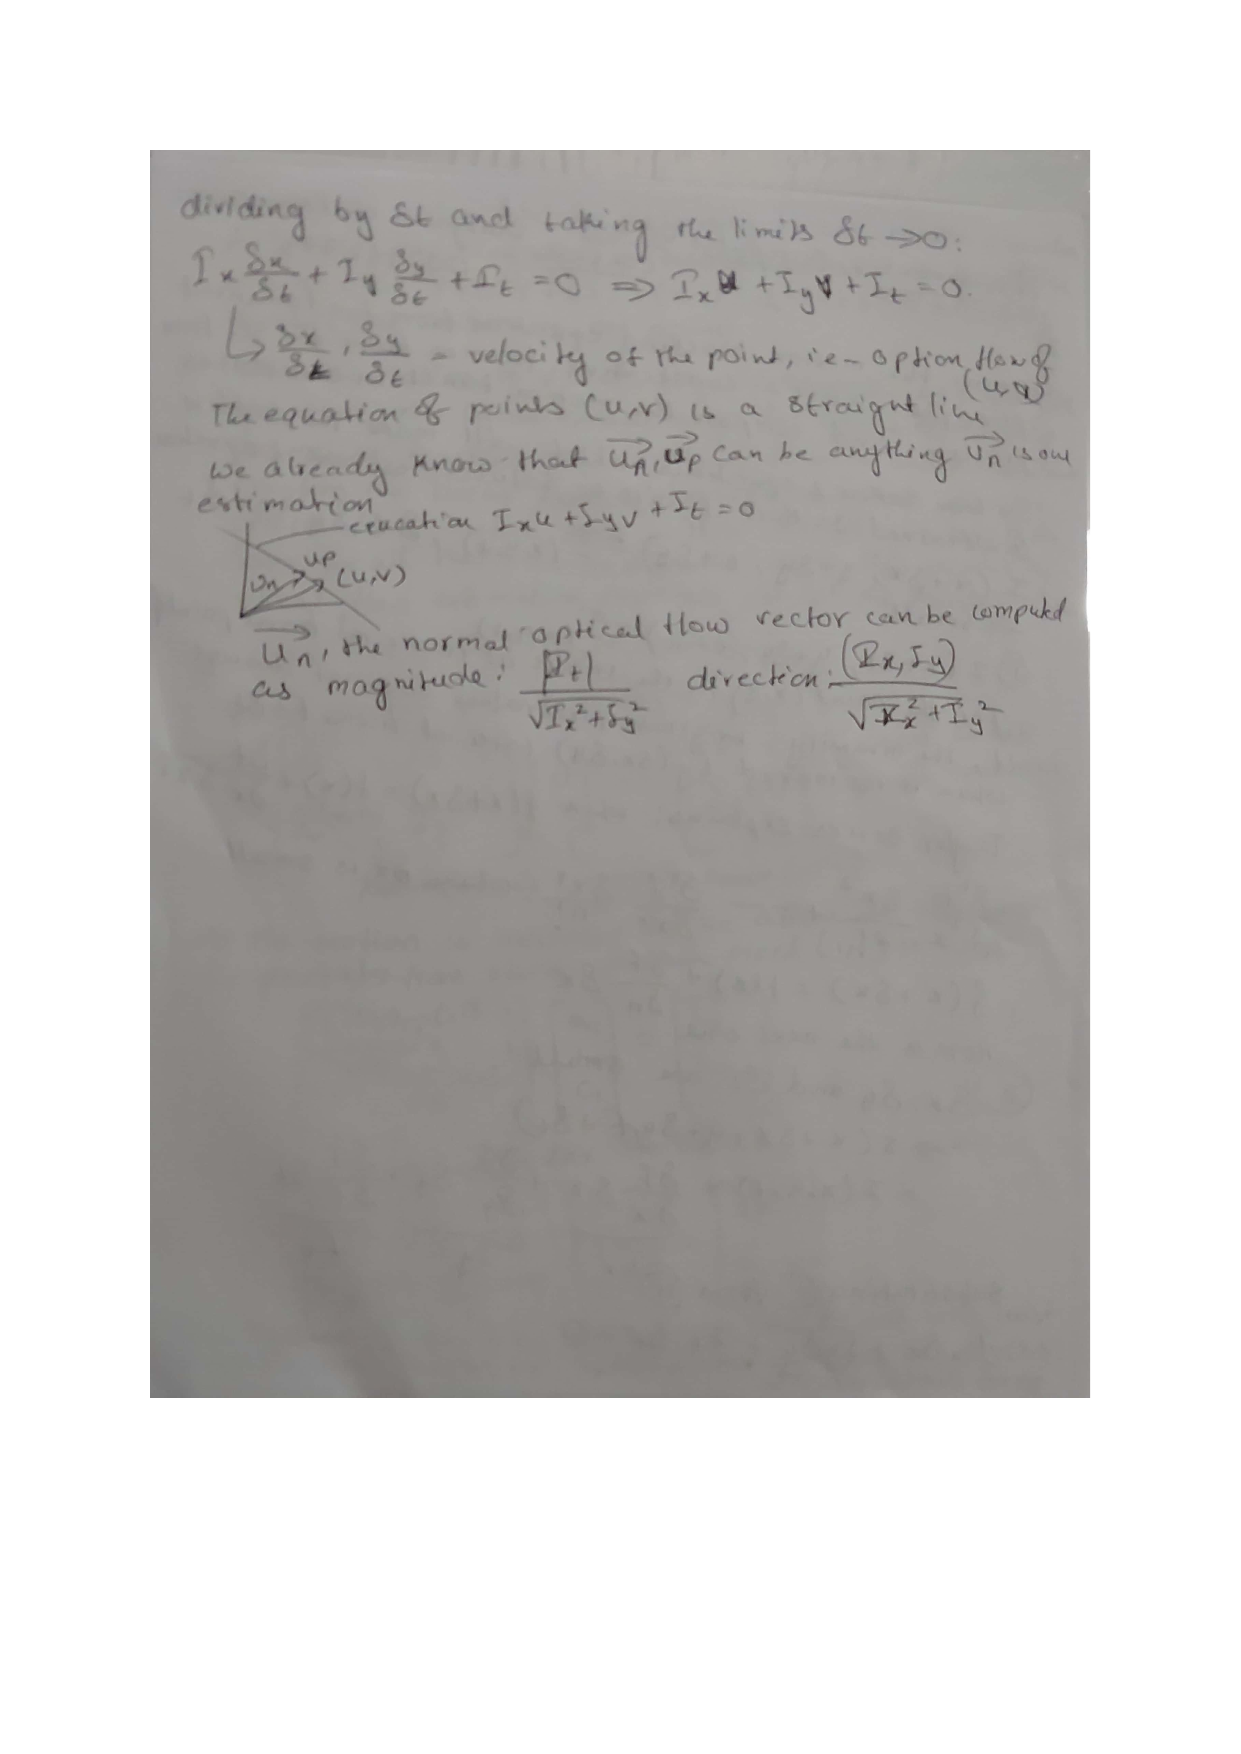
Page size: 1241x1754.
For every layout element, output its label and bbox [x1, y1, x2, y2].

picture [150, 150, 1091, 1398]
